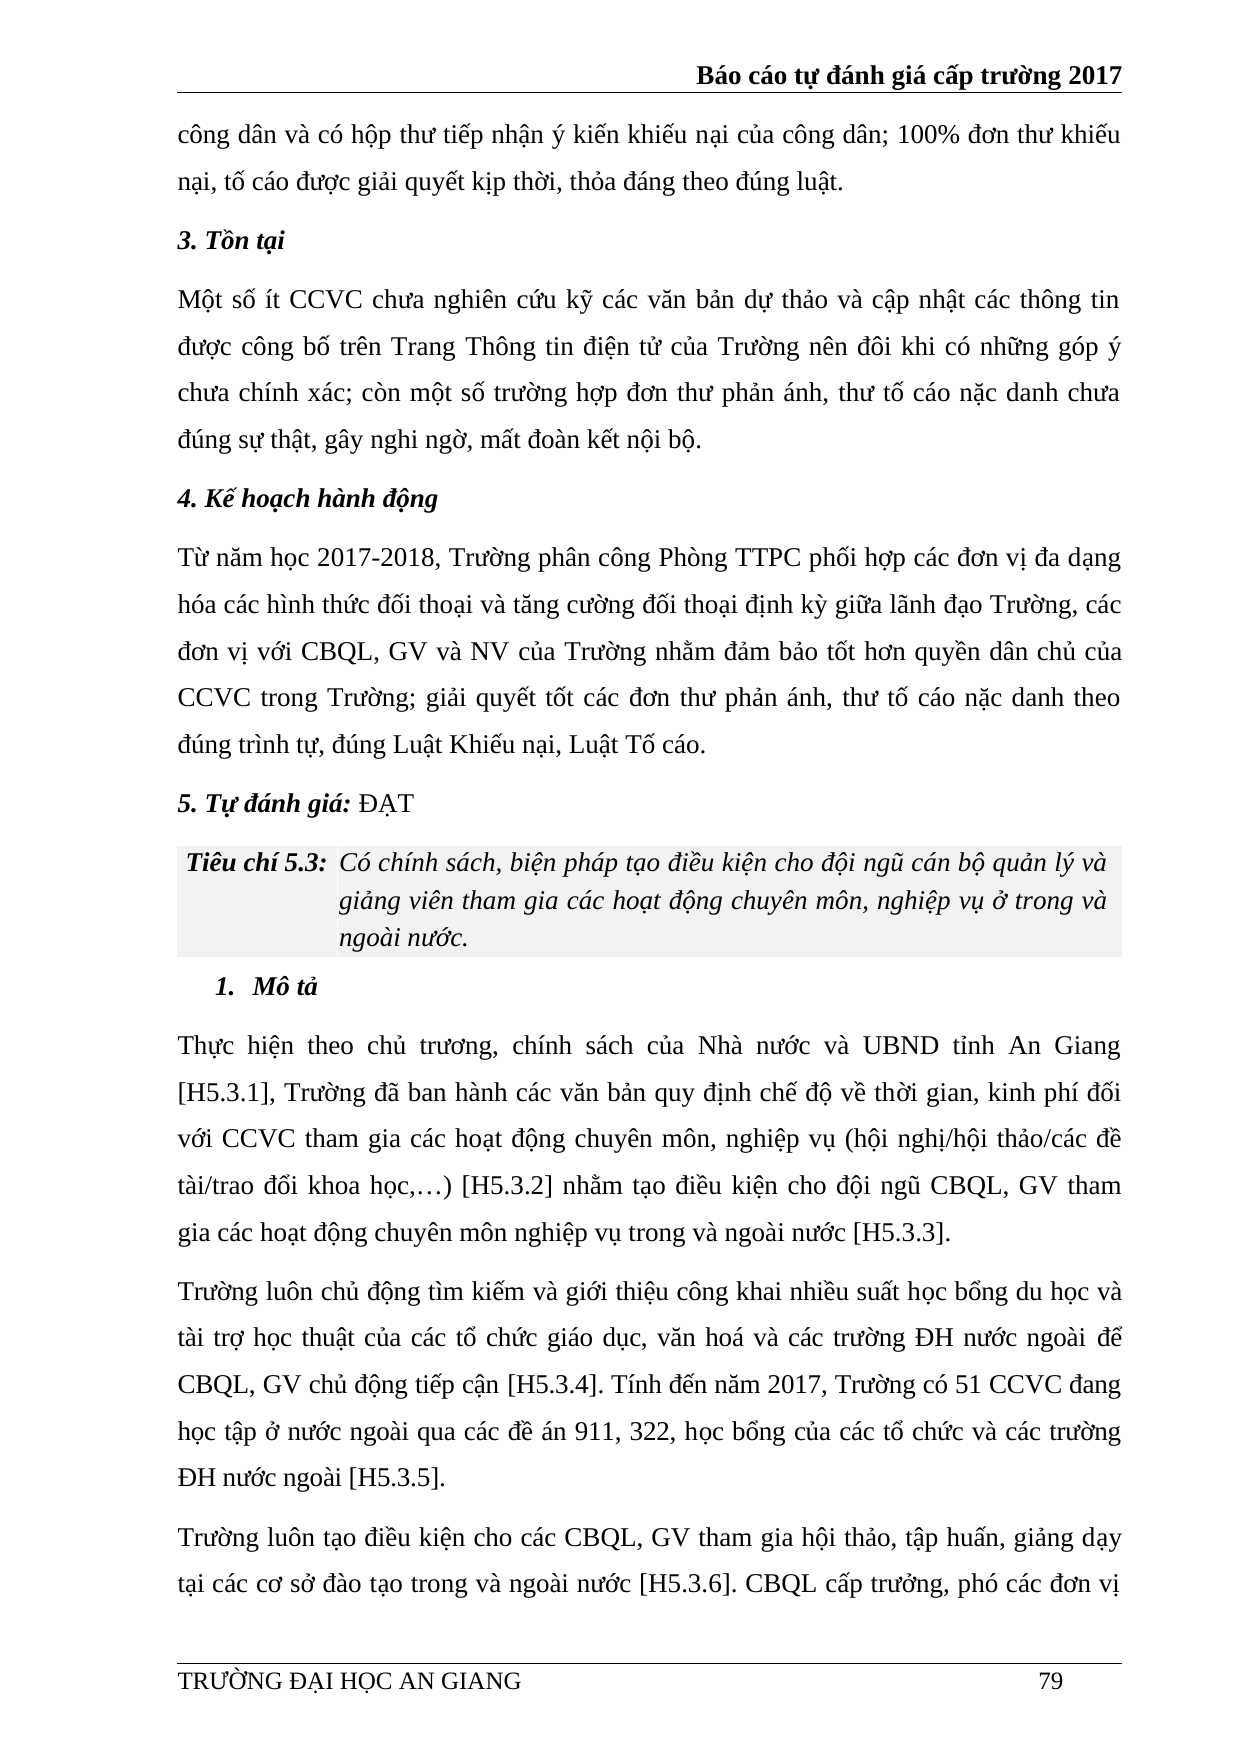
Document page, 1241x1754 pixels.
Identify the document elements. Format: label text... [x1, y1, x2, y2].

text Trường luôn chủ động tìm kiếm và giới thiệu công khai nhiều suất học bổng du học và tài trợ học thuật của các tổ chức giáo dục, văn hoá và các trường ĐH nước ngoài để CBQL, GV chủ động tiếp cận [H5.3.4]. Tính đến năm 2017, Trường có 51 CCVC đang học tập ở nước ngoài qua các đề án 911, 322, học bổng của các tổ chức và các trường ĐH nước ngoài [H5.3.5]. [177, 1275, 1122, 1493]
text Thực hiện theo chủ trương, chính sách của Nhà nước và UBND tỉnh An Giang [H5.3.1], Trường đã ban hành các văn bản quy định chế độ về thời gian, kinh phí đối với CCVC tham gia các hoạt động chuyên môn, nghiệp vụ (hội nghị/hội thảo/các đề tài/trao đổi khoa học,…) [H5.3.2] nhằm tạo điều kiện cho đội ngũ CBQL, GV tham gia các hoạt động chuyên môn nghiệp vụ trong và ngoài nước [H5.3.3]. [177, 1029, 1122, 1247]
list Mô tả [215, 970, 1122, 1001]
text Từ năm học 2017-2018, Trường phân công Phòng TTPC phối hợp các đơn vị đa dạng hóa các hình thức đối thoại và tăng cường đối thoại định kỳ giữa lãnh đạo Trường, các đơn vị với CBQL, GV và NV của Trường nhằm đảm bảo tốt hơn quyền dân chủ của CCVC trong Trường; giải quyết tốt các đơn thư phản ánh, thư tố cáo nặc danh theo đúng trình tự, đúng Luật Khiếu nại, Luật Tố cáo. [177, 541, 1122, 759]
table_header Tiêu chí 5.3: [177, 846, 337, 957]
text 5. Tự đánh giá: ĐẠT [177, 787, 1122, 818]
text Một số ít CCVC chưa nghiên cứu kỹ các văn bản dự thảo và cập nhật các thông tin được công bố trên Trang Thông tin điện tử của Trường nên đôi khi có những góp ý chưa chính xác; còn một số trường hợp đơn thư phản ánh, thư tố cáo nặc danh chưa đúng sự thật, gây nghi ngờ, mất đoàn kết nội bộ. [177, 283, 1122, 454]
text 4. Kế hoạch hành động [177, 482, 1122, 513]
table_header Có chính sách, biện pháp tạo điều kiện cho đội ngũ cán bộ quản lý và giảng viên tham gia các hoạt động chuyên môn, nghiệp vụ ở trong và ngoài nước. [338, 846, 1122, 957]
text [177, 1521, 1122, 1598]
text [177, 118, 1122, 196]
text 3. Tồn tại [177, 224, 1122, 255]
